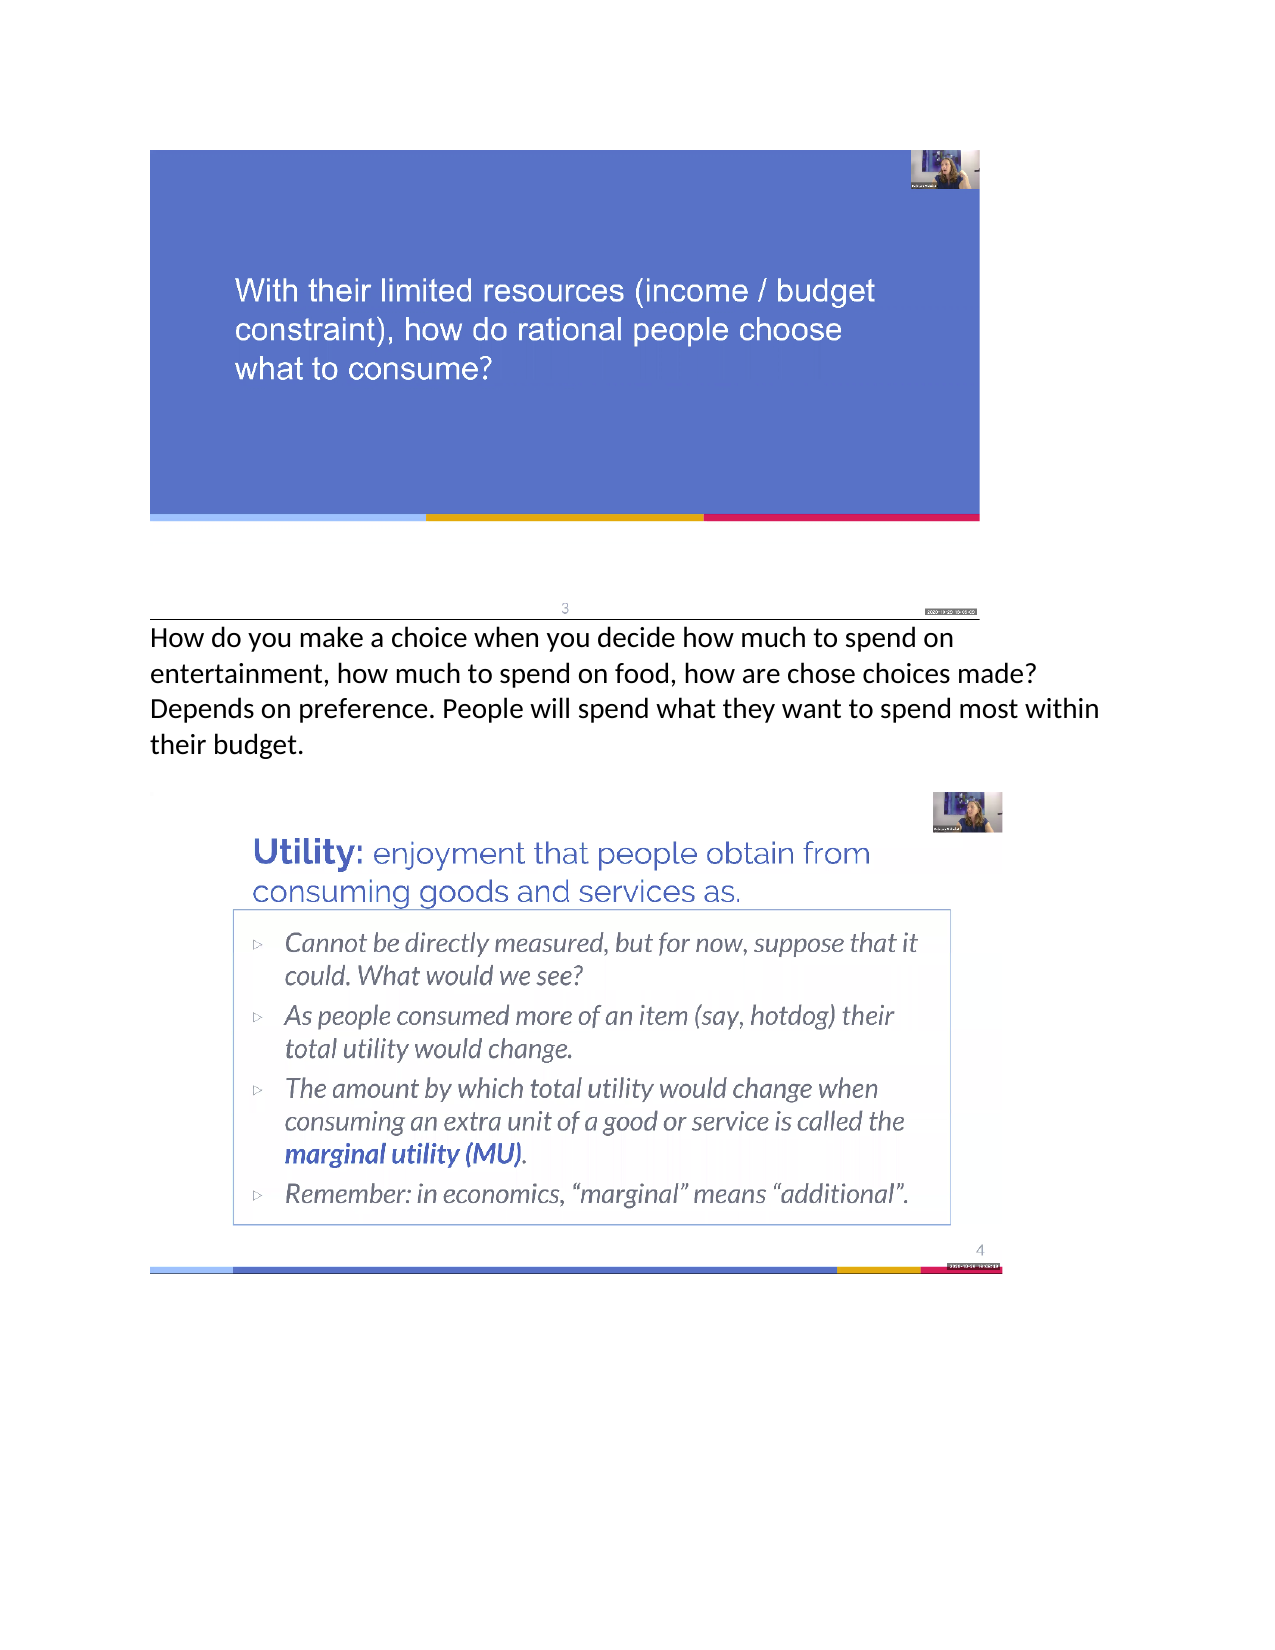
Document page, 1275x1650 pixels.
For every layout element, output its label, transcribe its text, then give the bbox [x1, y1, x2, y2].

text How do you make a choice when you decide how much to spend on entertainment, how much to spend on food, how are chose choices made? [150, 619, 1125, 690]
picture [150, 792, 1003, 1274]
picture [150, 150, 980, 620]
text Depends on preference. People will spend what they want to spend most within their budget. [150, 690, 1125, 762]
